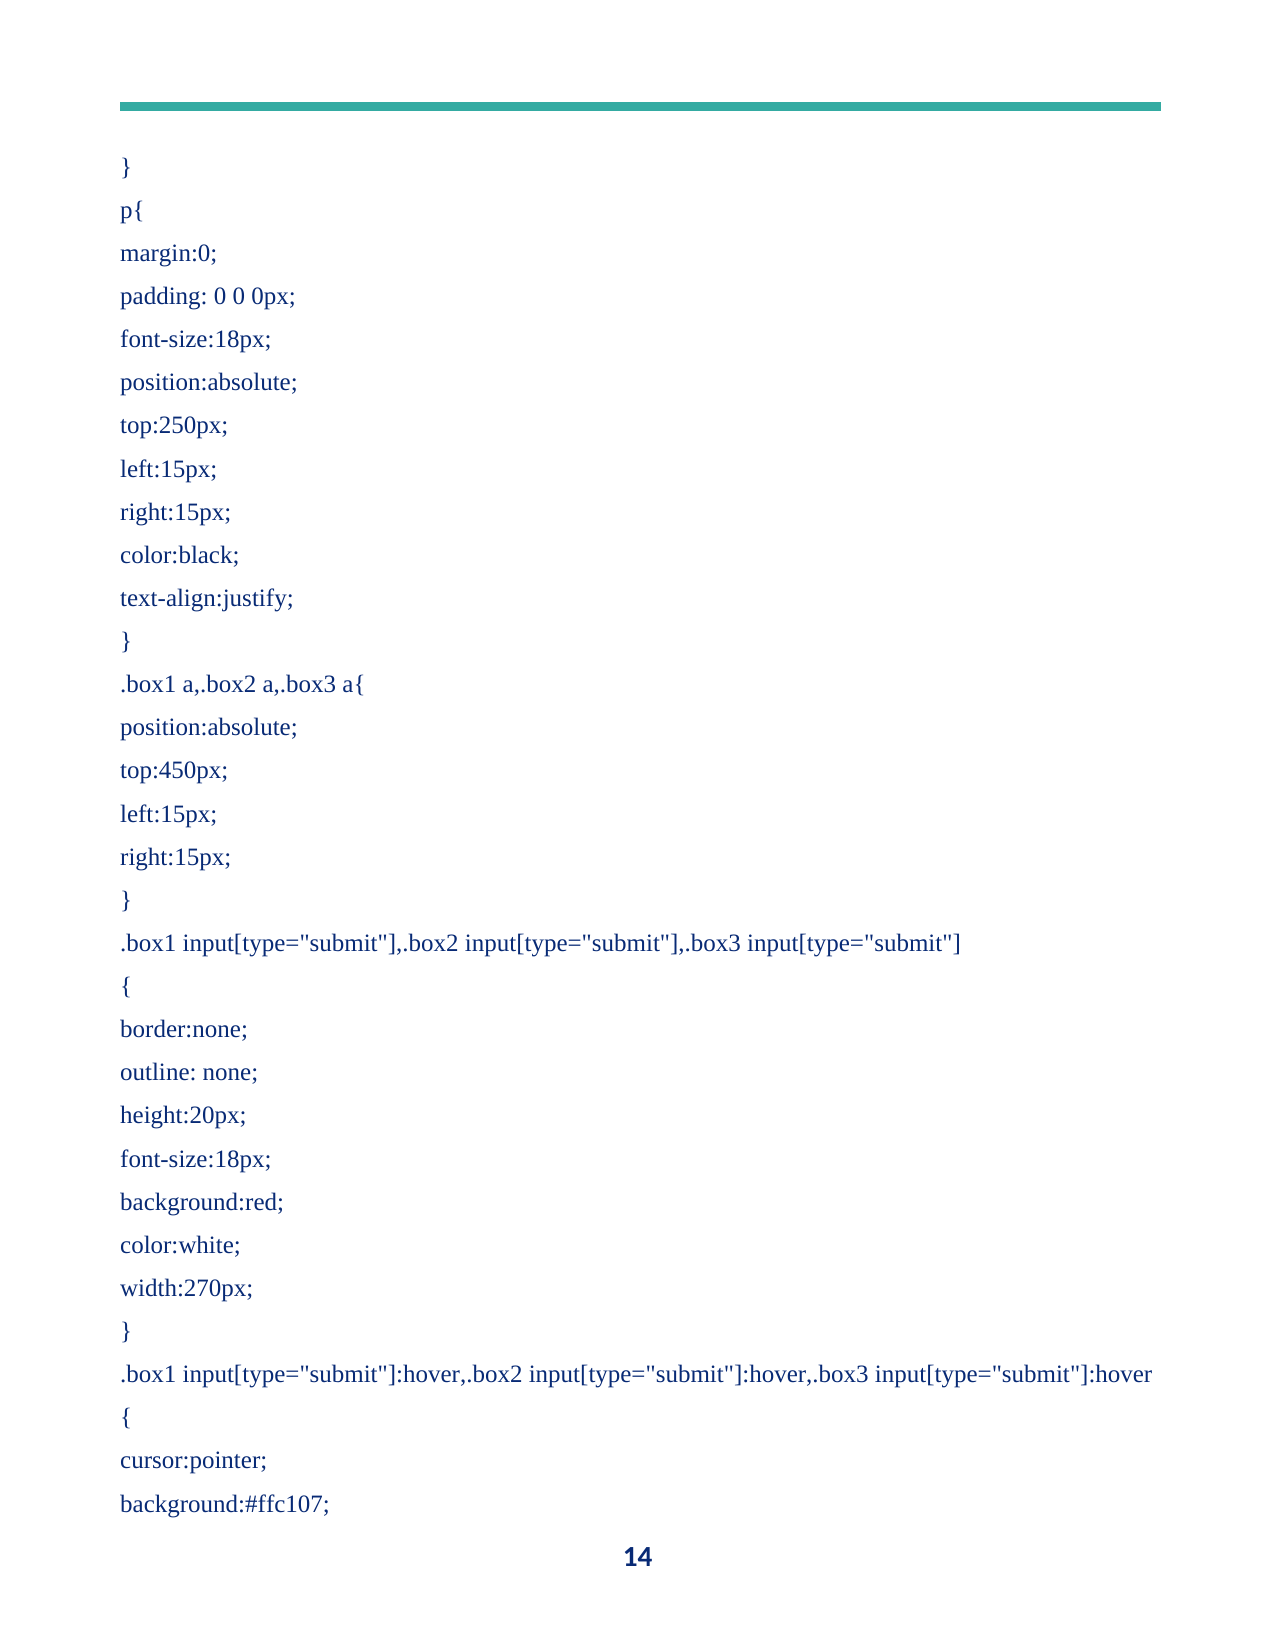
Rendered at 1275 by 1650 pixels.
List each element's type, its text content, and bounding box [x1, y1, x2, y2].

text color:white; [120, 1230, 1155, 1259]
text text-align:justify; [120, 583, 1155, 612]
text color:black; [120, 540, 1155, 569]
text background:#ffc107; [120, 1489, 1155, 1517]
text right:15px; [120, 842, 1155, 871]
text outline: none; [120, 1057, 1155, 1086]
text } [120, 1316, 1155, 1345]
text .box1 input[type="submit"]:hover,.box2 input[type="submit"]:hover,.box3 input[type="submit"]:hover [120, 1359, 1155, 1388]
text right:15px; [120, 497, 1155, 526]
text margin:0; [120, 238, 1155, 267]
text position:absolute; [120, 712, 1155, 741]
text left:15px; [120, 454, 1155, 482]
text border:none; [120, 1014, 1155, 1043]
text } [120, 152, 1155, 181]
text background:red; [120, 1187, 1155, 1216]
text font-size:18px; [120, 324, 1155, 353]
text } [120, 626, 1155, 655]
text top:250px; [120, 411, 1155, 439]
text left:15px; [120, 799, 1155, 827]
text { [120, 971, 1155, 1000]
text .box1 input[type="submit"],.box2 input[type="submit"],.box3 input[type="submit"] [120, 928, 1155, 957]
text cursor:pointer; [120, 1446, 1155, 1474]
text width:270px; [120, 1273, 1155, 1302]
text .box1 a,.box2 a,.box3 a{ [120, 669, 1155, 698]
text padding: 0 0 0px; [120, 281, 1155, 310]
text height:20px; [120, 1101, 1155, 1129]
text } [120, 885, 1155, 914]
text p{ [120, 195, 1155, 224]
text { [120, 1402, 1155, 1431]
text font-size:18px; [120, 1144, 1155, 1172]
text position:absolute; [120, 367, 1155, 396]
text top:450px; [120, 756, 1155, 784]
